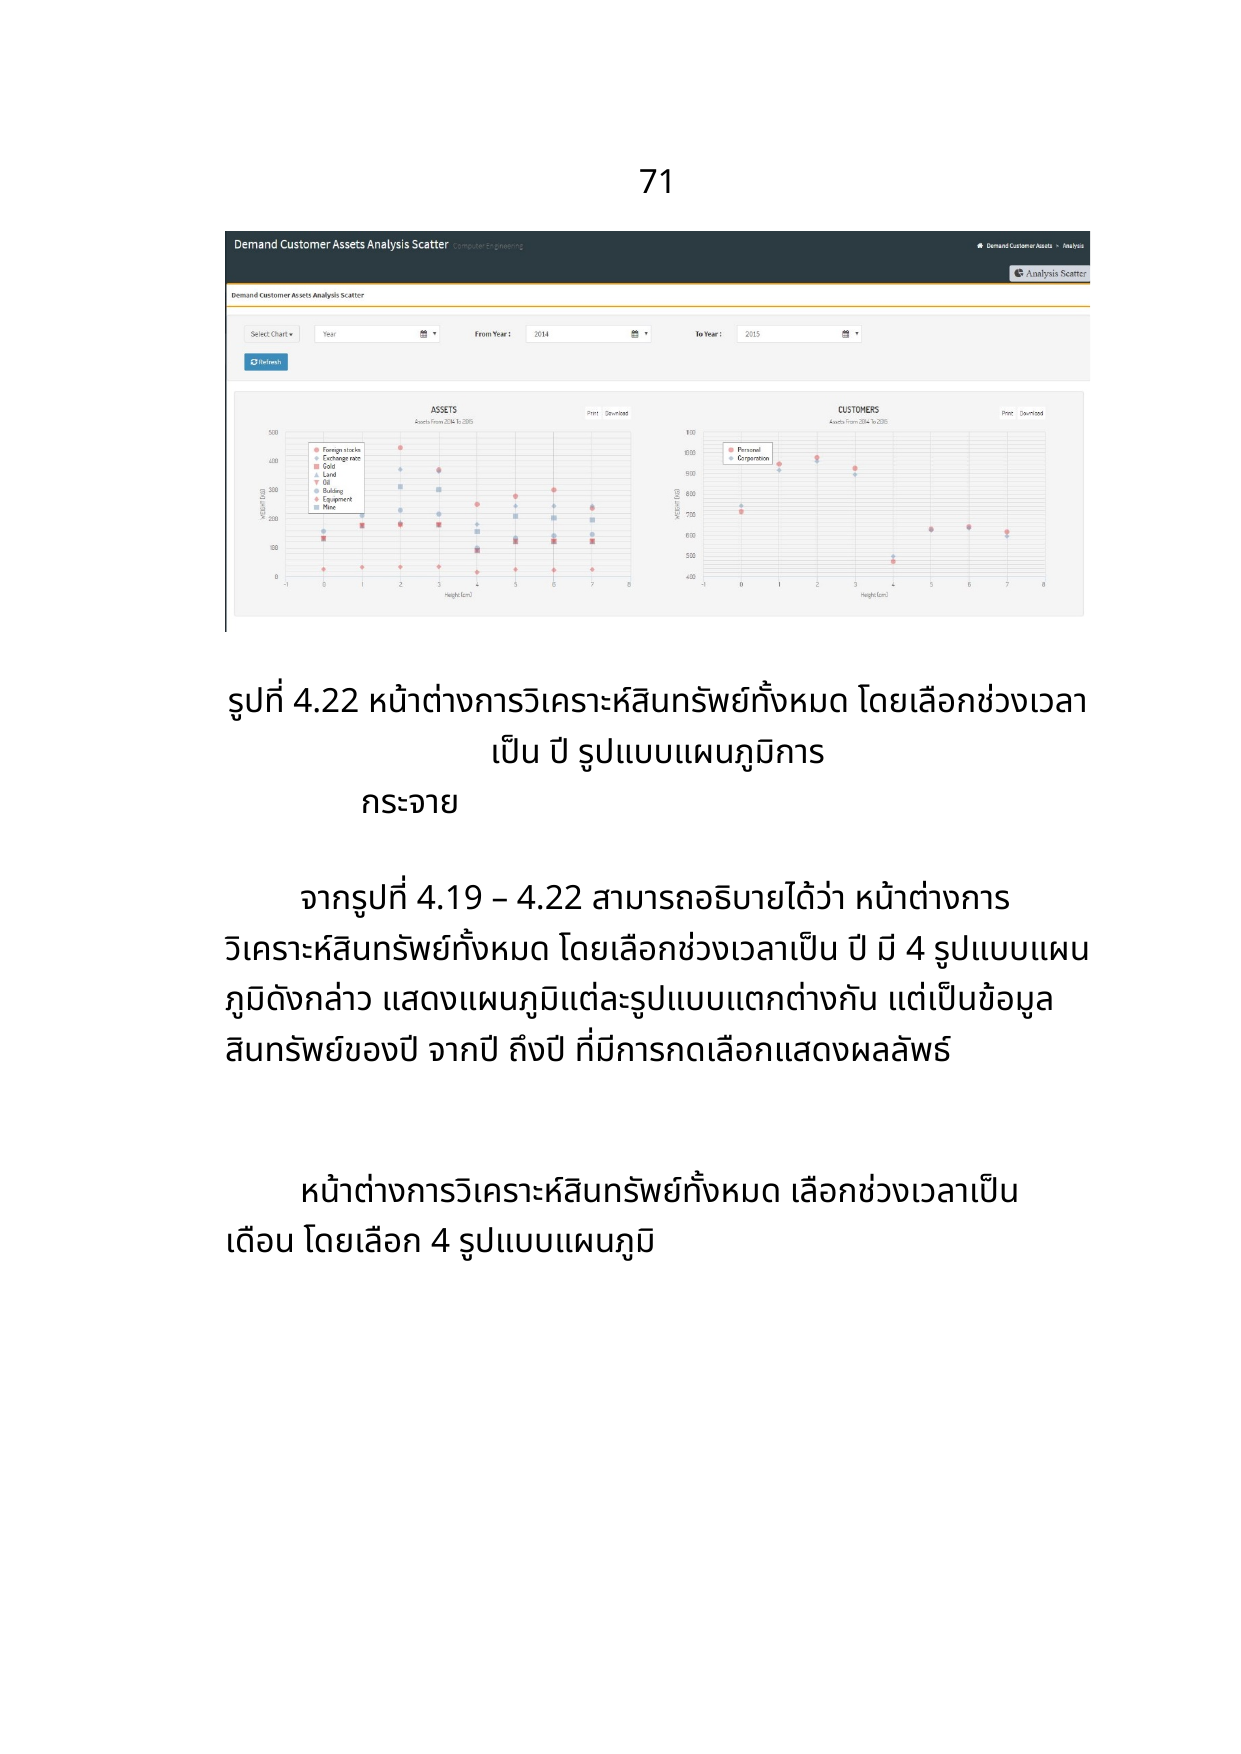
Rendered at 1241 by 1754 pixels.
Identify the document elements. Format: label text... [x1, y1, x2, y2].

text กระจาย [225, 778, 1090, 828]
text รูปที่ 4.22 หน้าต่างการวิเคราะห์สินทรัพย์ทั้งหมด โดยเลือกช่วงเวลาเป็น ปี รูปแบบแผนภูมิการ [225, 677, 1090, 778]
text หน้าต่างการวิเคราะห์สินทรัพย์ทั้งหมด เลือกช่วงเวลาเป็น เดือน โดยเลือก 4 รูปแบบแผนภูมิ [225, 1167, 1090, 1268]
picture [225, 231, 1091, 632]
text จากรูปที่ 4.19 – 4.22 สามารถอธิบายได้ว่า หน้าต่างการวิเคราะห์สินทรัพย์ทั้งหมด โดยเลือกช่วงเวลาเป็น ปี มี 4 รูปแบบแผนภูมิดังกล่าว แสดงแผนภูมิแต่ละรูปแบบแตกต่างกัน แต่เป็นข้อมูลสินทรัพย์ของปี จากปี ถึงปี ที่มีการกดเลือกแสดงผลลัพธ์ [225, 874, 1090, 1076]
